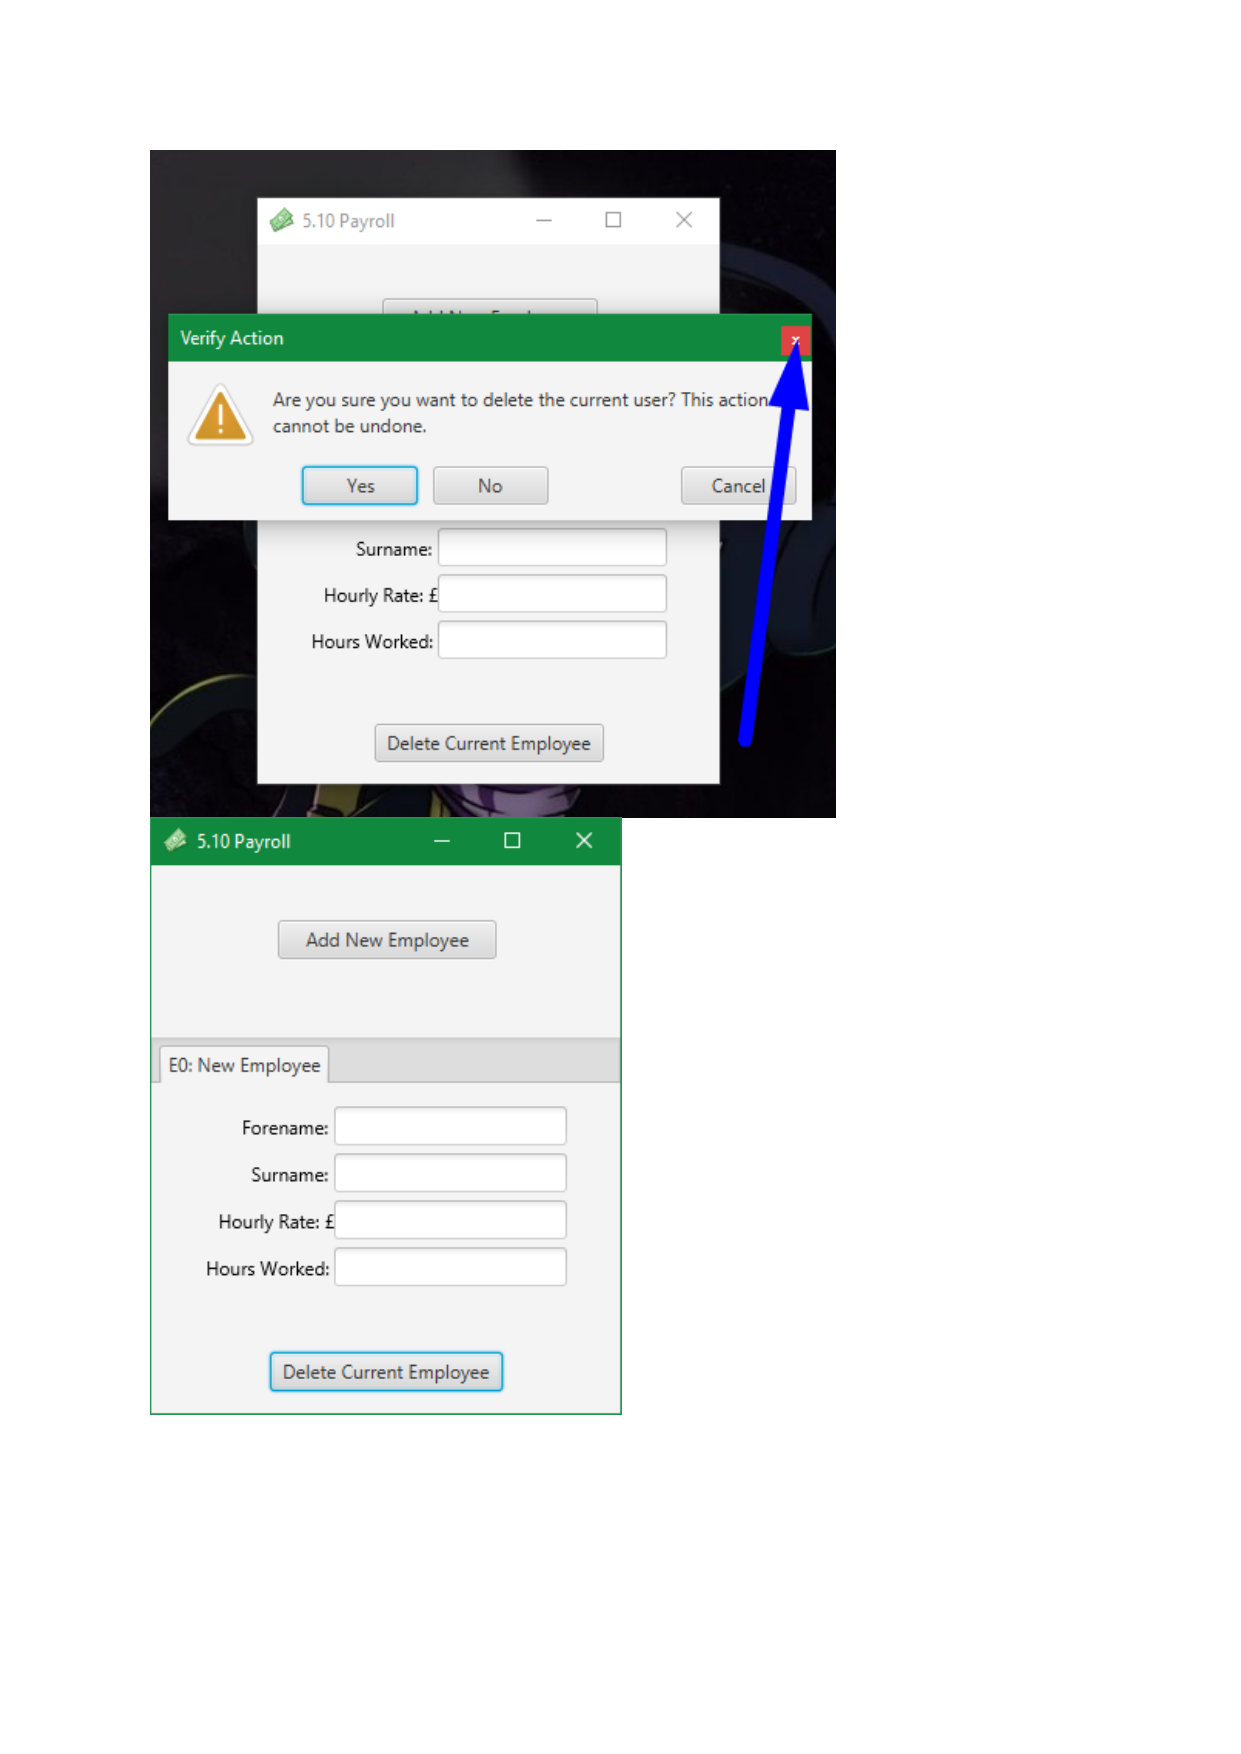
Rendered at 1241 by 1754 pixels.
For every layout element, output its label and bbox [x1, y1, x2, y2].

picture [150, 150, 836, 1415]
